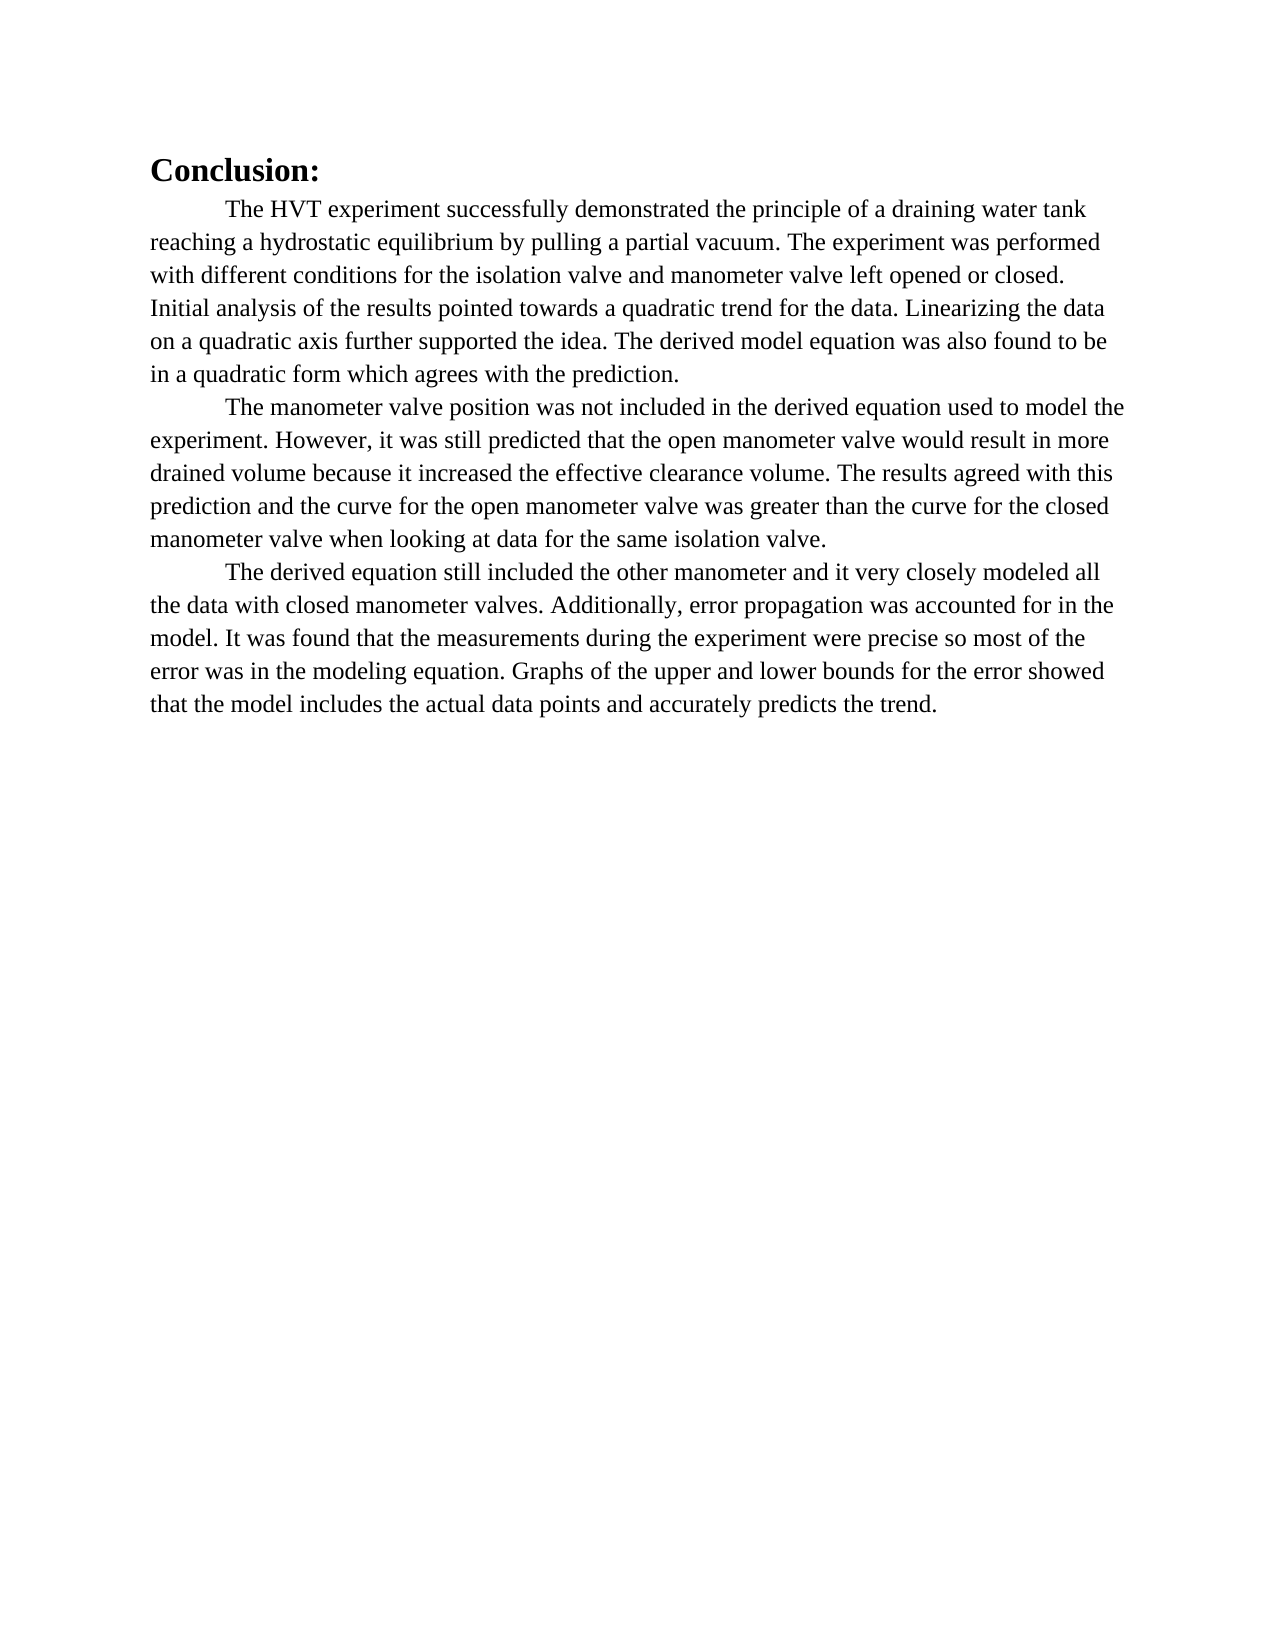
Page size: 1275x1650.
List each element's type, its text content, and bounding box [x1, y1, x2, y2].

subtitle Conclusion: [150, 150, 1125, 188]
text The manometer valve position was not included in the derived equation used to model the experiment. However, it was still predicted that the open manometer valve would result in more drained volume because it increased the effective clearance volume. The results agreed with this prediction and the curve for the open manometer valve was greater than the curve for the closed manometer valve when looking at data for the same isolation valve. [150, 392, 1125, 553]
text The HVT experiment successfully demonstrated the principle of a draining water tank reaching a hydrostatic equilibrium by pulling a partial vacuum. The experiment was performed with different conditions for the isolation valve and manometer valve left opened or closed. Initial analysis of the results pointed towards a quadratic trend for the data. Linearizing the data on a quadratic axis further supported the idea. The derived model equation was also found to be in a quadratic form which agrees with the prediction. [150, 194, 1125, 388]
text The derived equation still included the other manometer and it very closely modeled all the data with closed manometer valves. Additionally, error propagation was accounted for in the model. It was found that the measurements during the experiment were precise so most of the error was in the modeling equation. Graphs of the upper and lower bounds for the error showed that the model includes the actual data points and accurately predicts the trend. [150, 557, 1125, 718]
